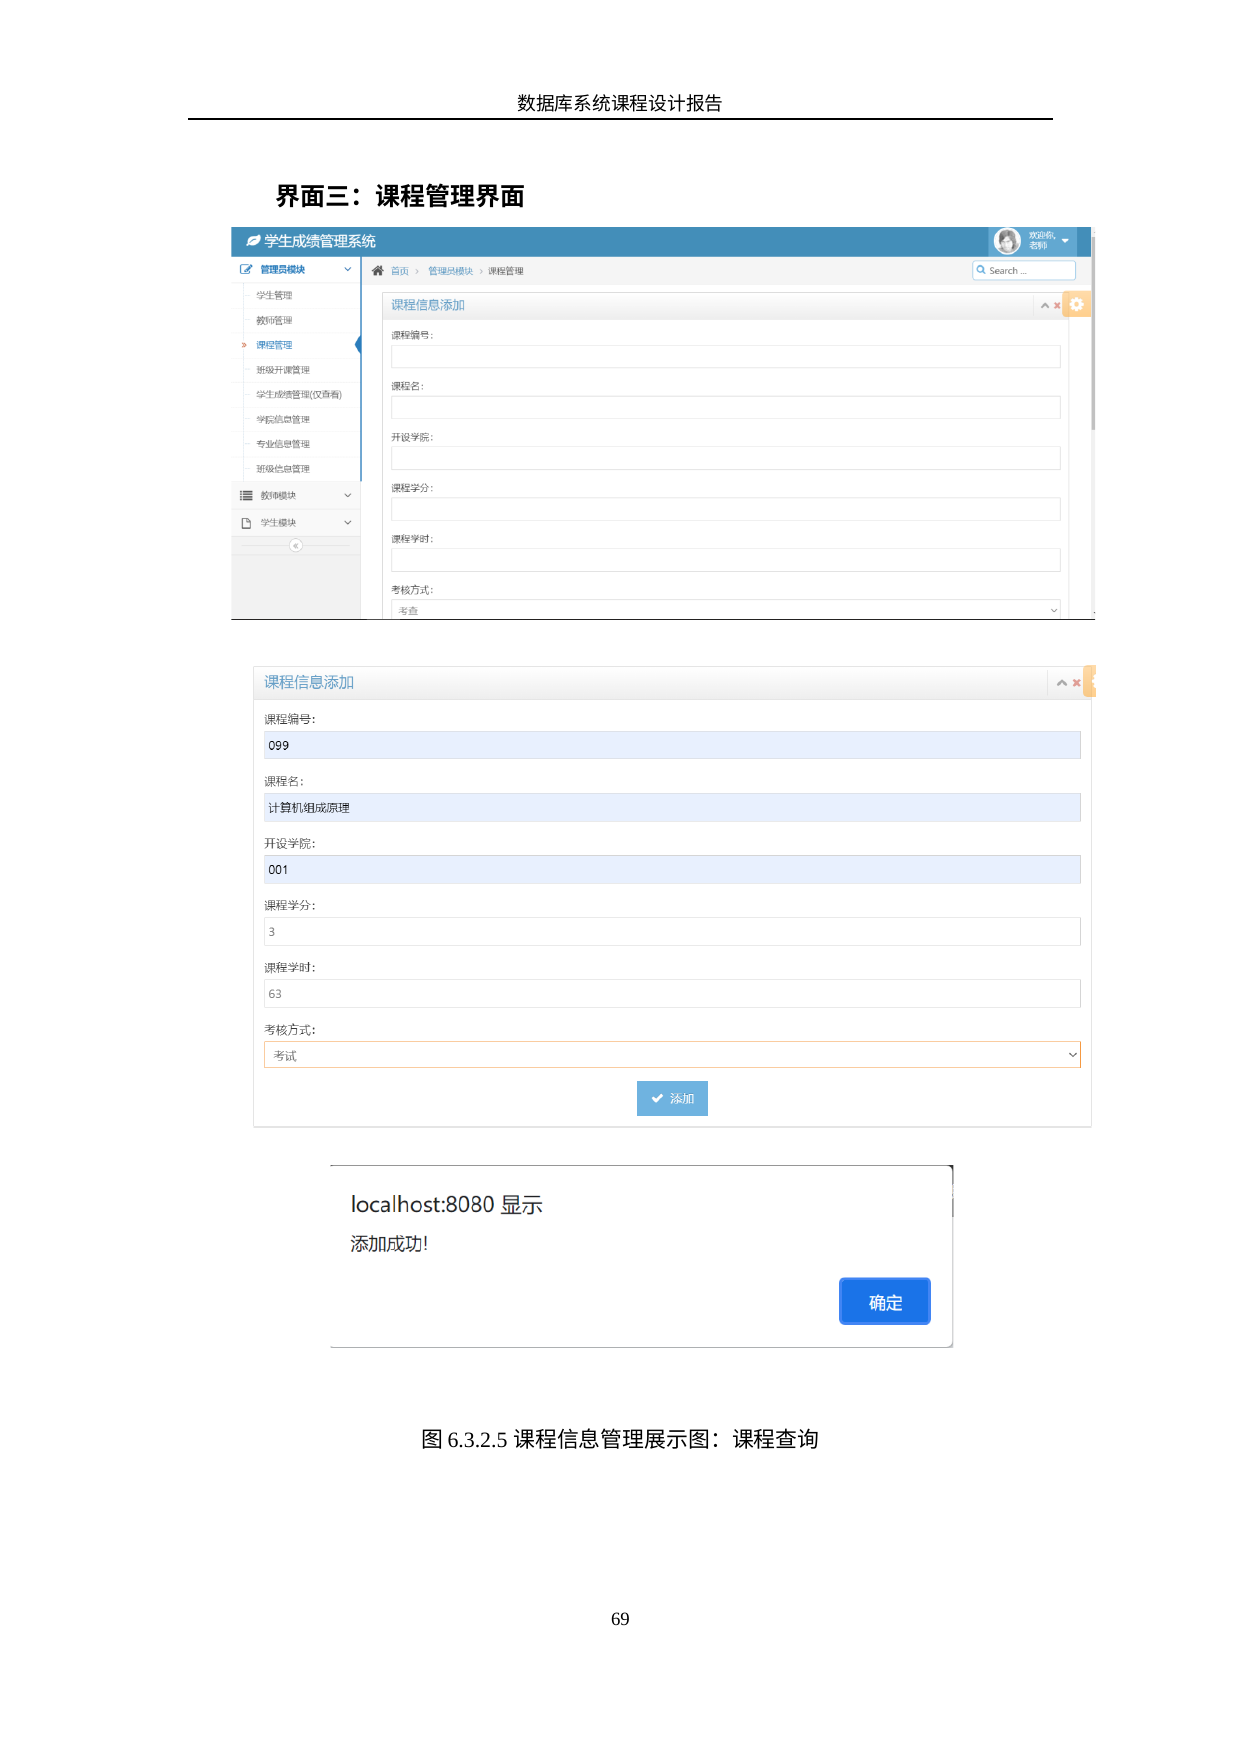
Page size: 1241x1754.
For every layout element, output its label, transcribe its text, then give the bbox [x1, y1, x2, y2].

text 界面三：课程管理界面 [231, 162, 1053, 227]
text 图6.3.2.5 课程信息管理展示图：课程查询 [187, 1422, 1053, 1454]
picture [231, 663, 1096, 1130]
picture [231, 227, 1096, 620]
picture [330, 1165, 954, 1348]
